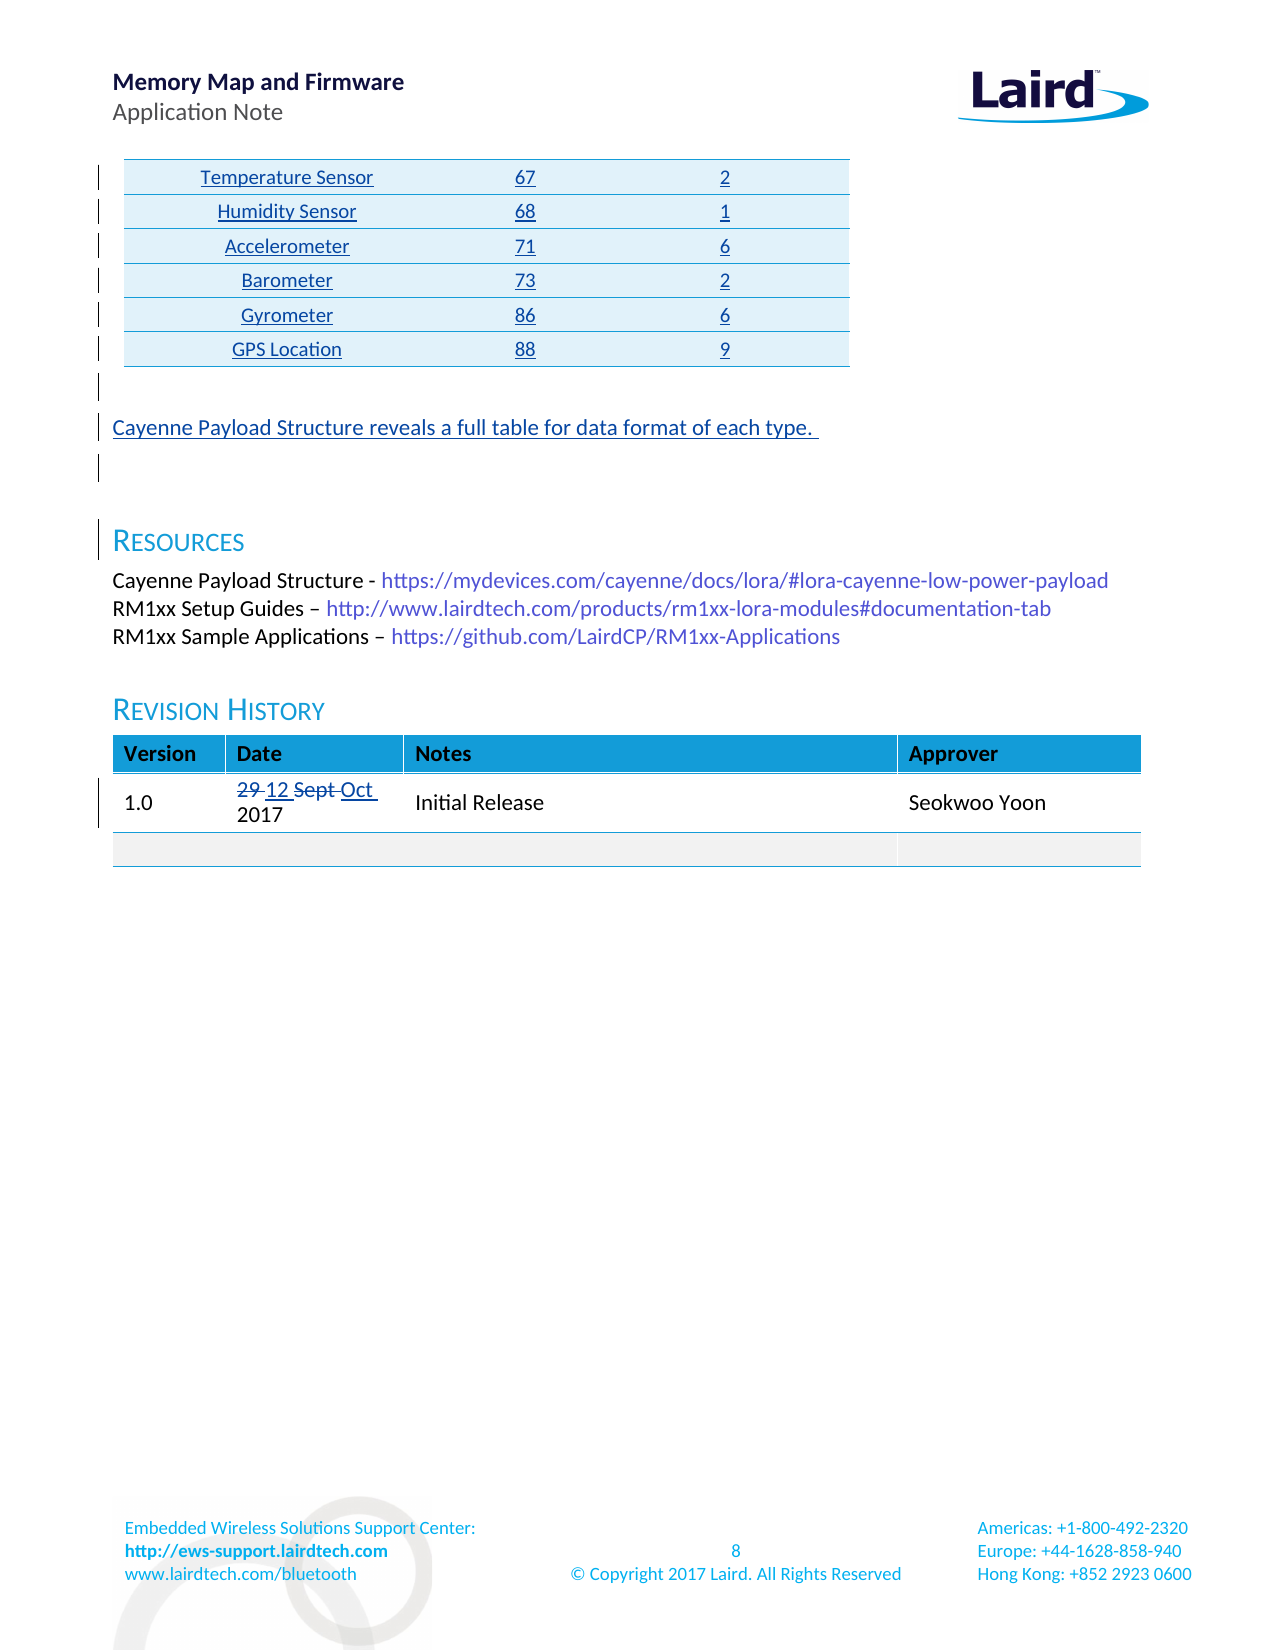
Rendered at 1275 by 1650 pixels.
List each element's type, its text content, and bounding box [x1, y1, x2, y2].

subtitle Revision History [112, 688, 1162, 729]
table_cell [898, 833, 1141, 866]
table_cell [113, 833, 225, 866]
list Cayenne Payload Structure - https://mydevices.com/cayenne/docs/lora/#lora-cayenne-low-power-payload [112, 566, 1162, 594]
picture [113, 1497, 433, 1650]
list RM1xx Setup Guides – http://www.lairdtech.com/products/rm1xx-lora-modules#documentation-tab [112, 594, 1162, 622]
table_cell Seokwoo Yoon [898, 774, 1141, 832]
table_cell 1.0 [113, 774, 225, 832]
table_header Version [113, 735, 225, 772]
table_cell [225, 833, 404, 866]
table_cell 2017 [225, 774, 404, 832]
table_header Approver [898, 735, 1141, 772]
table_header Date [226, 735, 403, 772]
table_cell [404, 833, 897, 866]
table_cell Initial Release [404, 774, 897, 832]
picture [957, 70, 1149, 123]
picture [571, 1567, 584, 1580]
subtitle Resources [112, 519, 1162, 560]
list RM1xx Sample Applications – https://github.com/LairdCP/RM1xx-Applications [112, 622, 1162, 651]
table_header Notes [404, 735, 897, 772]
picture [1076, 108, 1149, 123]
